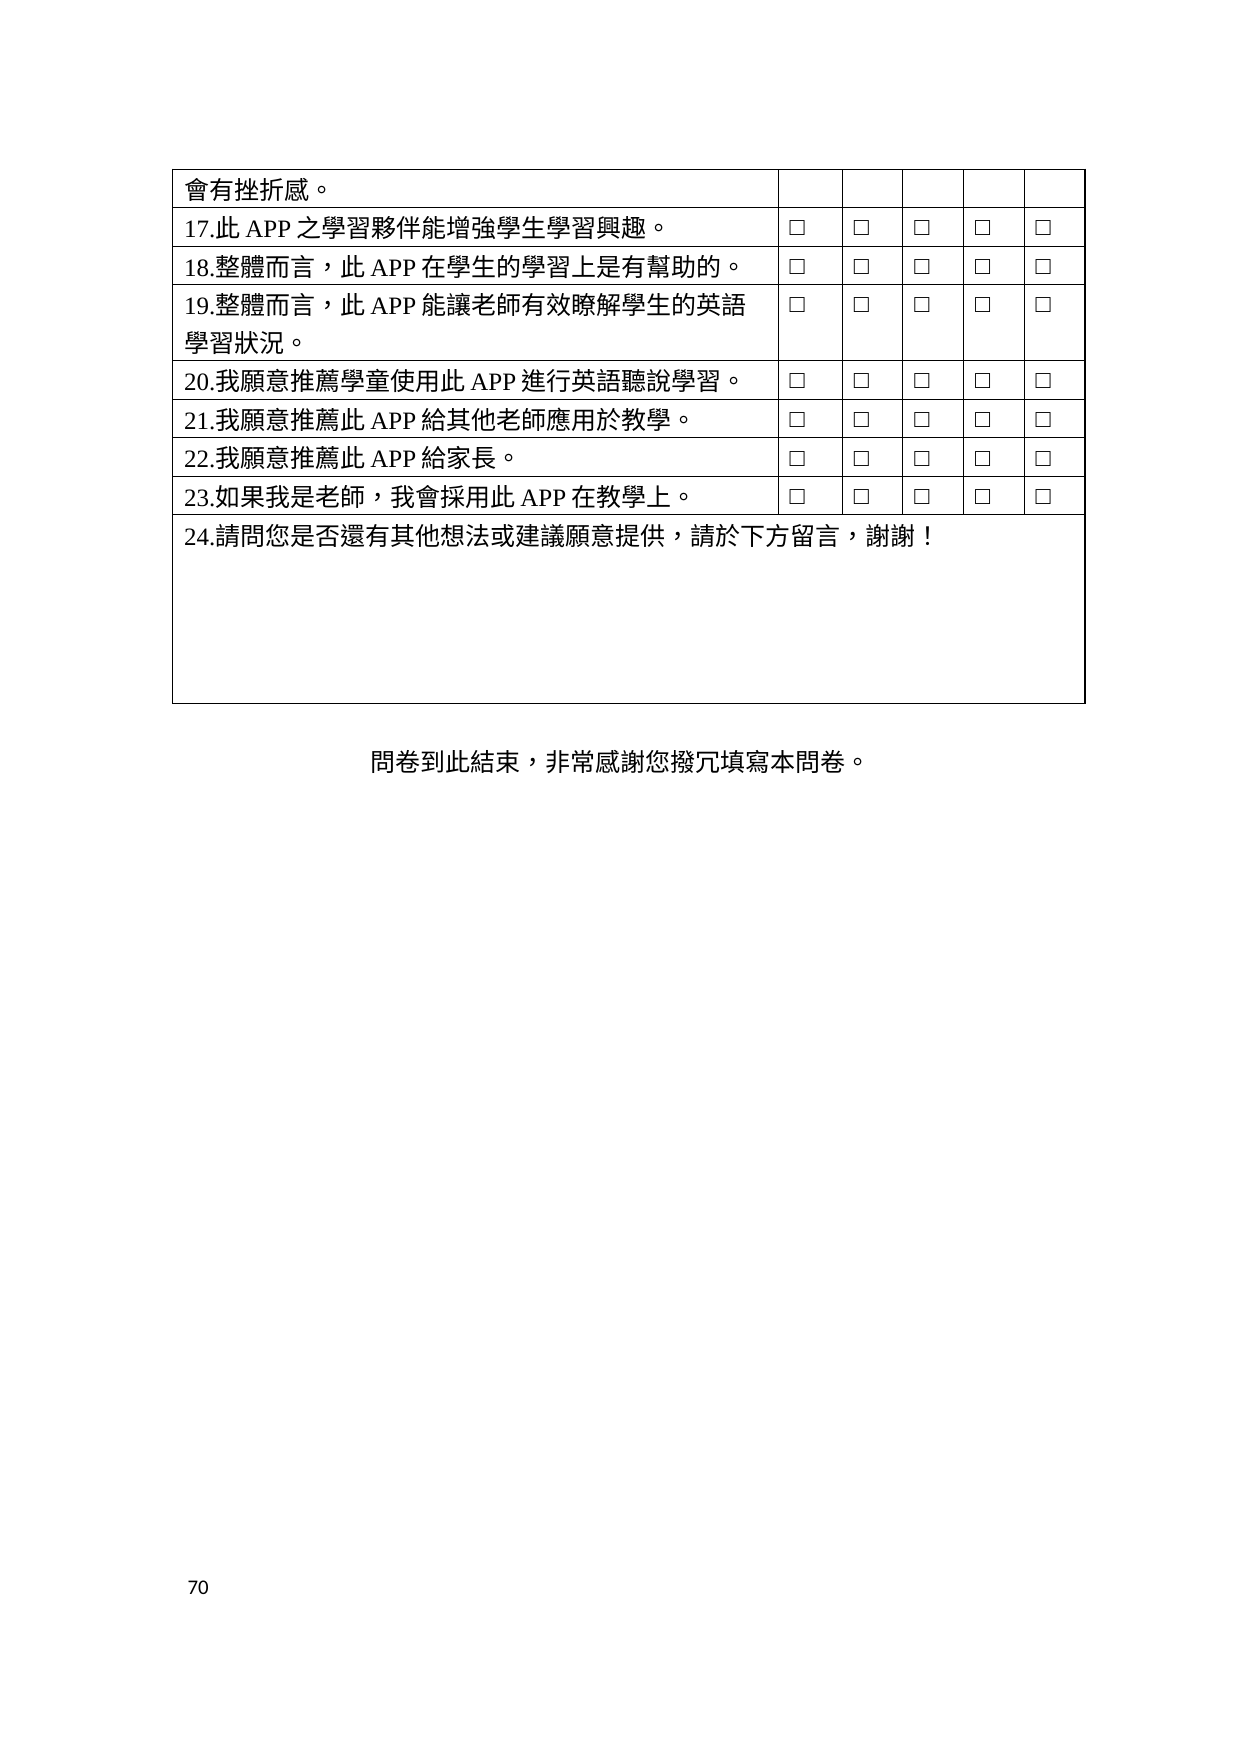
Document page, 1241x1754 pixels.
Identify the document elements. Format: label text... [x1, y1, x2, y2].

table_cell □ [843, 285, 902, 360]
table_cell □ [1025, 477, 1084, 514]
table_cell □ [779, 208, 842, 246]
table_cell □ [1025, 247, 1084, 284]
table_cell □ [903, 208, 963, 246]
table_cell □ [964, 170, 1024, 207]
table_cell 21.我願意推薦此APP給其他老師應用於教學。 [173, 400, 778, 437]
table_cell □ [1025, 170, 1084, 207]
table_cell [173, 170, 778, 207]
table_cell □ [779, 361, 842, 399]
table_cell □ [964, 361, 1024, 399]
table_cell □ [903, 400, 963, 437]
table_cell □ [964, 247, 1024, 284]
table_cell □ [843, 247, 902, 284]
table_cell □ [1025, 285, 1084, 360]
table_cell 19.整體而言，此APP能讓老師有效瞭解學生的英語學習狀況。 [173, 285, 778, 360]
table_cell □ [1025, 400, 1084, 437]
table_cell □ [1025, 438, 1084, 476]
table_cell □ [843, 438, 902, 476]
table_cell □ [779, 170, 842, 207]
table_cell □ [903, 170, 963, 207]
table_cell 24.請問您是否還有其他想法或建議願意提供，請於下方留言，謝謝！ [173, 515, 1084, 703]
table_cell □ [903, 438, 963, 476]
table_cell □ [843, 400, 902, 437]
table_cell □ [964, 438, 1024, 476]
table_cell □ [903, 247, 963, 284]
table_cell □ [964, 400, 1024, 437]
table_cell □ [843, 170, 902, 207]
table_cell 22.我願意推薦此APP給家長。 [173, 438, 778, 476]
table_cell 17.此APP之學習夥伴能增強學生學習興趣。 [173, 208, 778, 246]
table_cell □ [964, 208, 1024, 246]
table_cell □ [903, 285, 963, 360]
table_cell □ [779, 400, 842, 437]
table_cell □ [964, 285, 1024, 360]
table_cell □ [843, 477, 902, 514]
table_cell 18.整體而言，此APP在學生的學習上是有幫助的。 [173, 247, 778, 284]
table_cell □ [843, 208, 902, 246]
table_cell □ [779, 285, 842, 360]
table_cell □ [779, 438, 842, 476]
table_cell □ [843, 361, 902, 399]
table_cell □ [779, 477, 842, 514]
table_cell □ [1025, 361, 1084, 399]
table_cell □ [964, 477, 1024, 514]
table_cell 20.我願意推薦學童使用此APP進行英語聽說學習。 [173, 361, 778, 399]
table_cell 23.如果我是老師，我會採用此APP在教學上。 [173, 477, 778, 514]
text 問卷到此結束，非常感謝您撥冗填寫本問卷。 [187, 741, 1053, 779]
table_cell □ [903, 361, 963, 399]
table_cell □ [903, 477, 963, 514]
table_cell □ [1025, 208, 1084, 246]
table_cell □ [779, 247, 842, 284]
